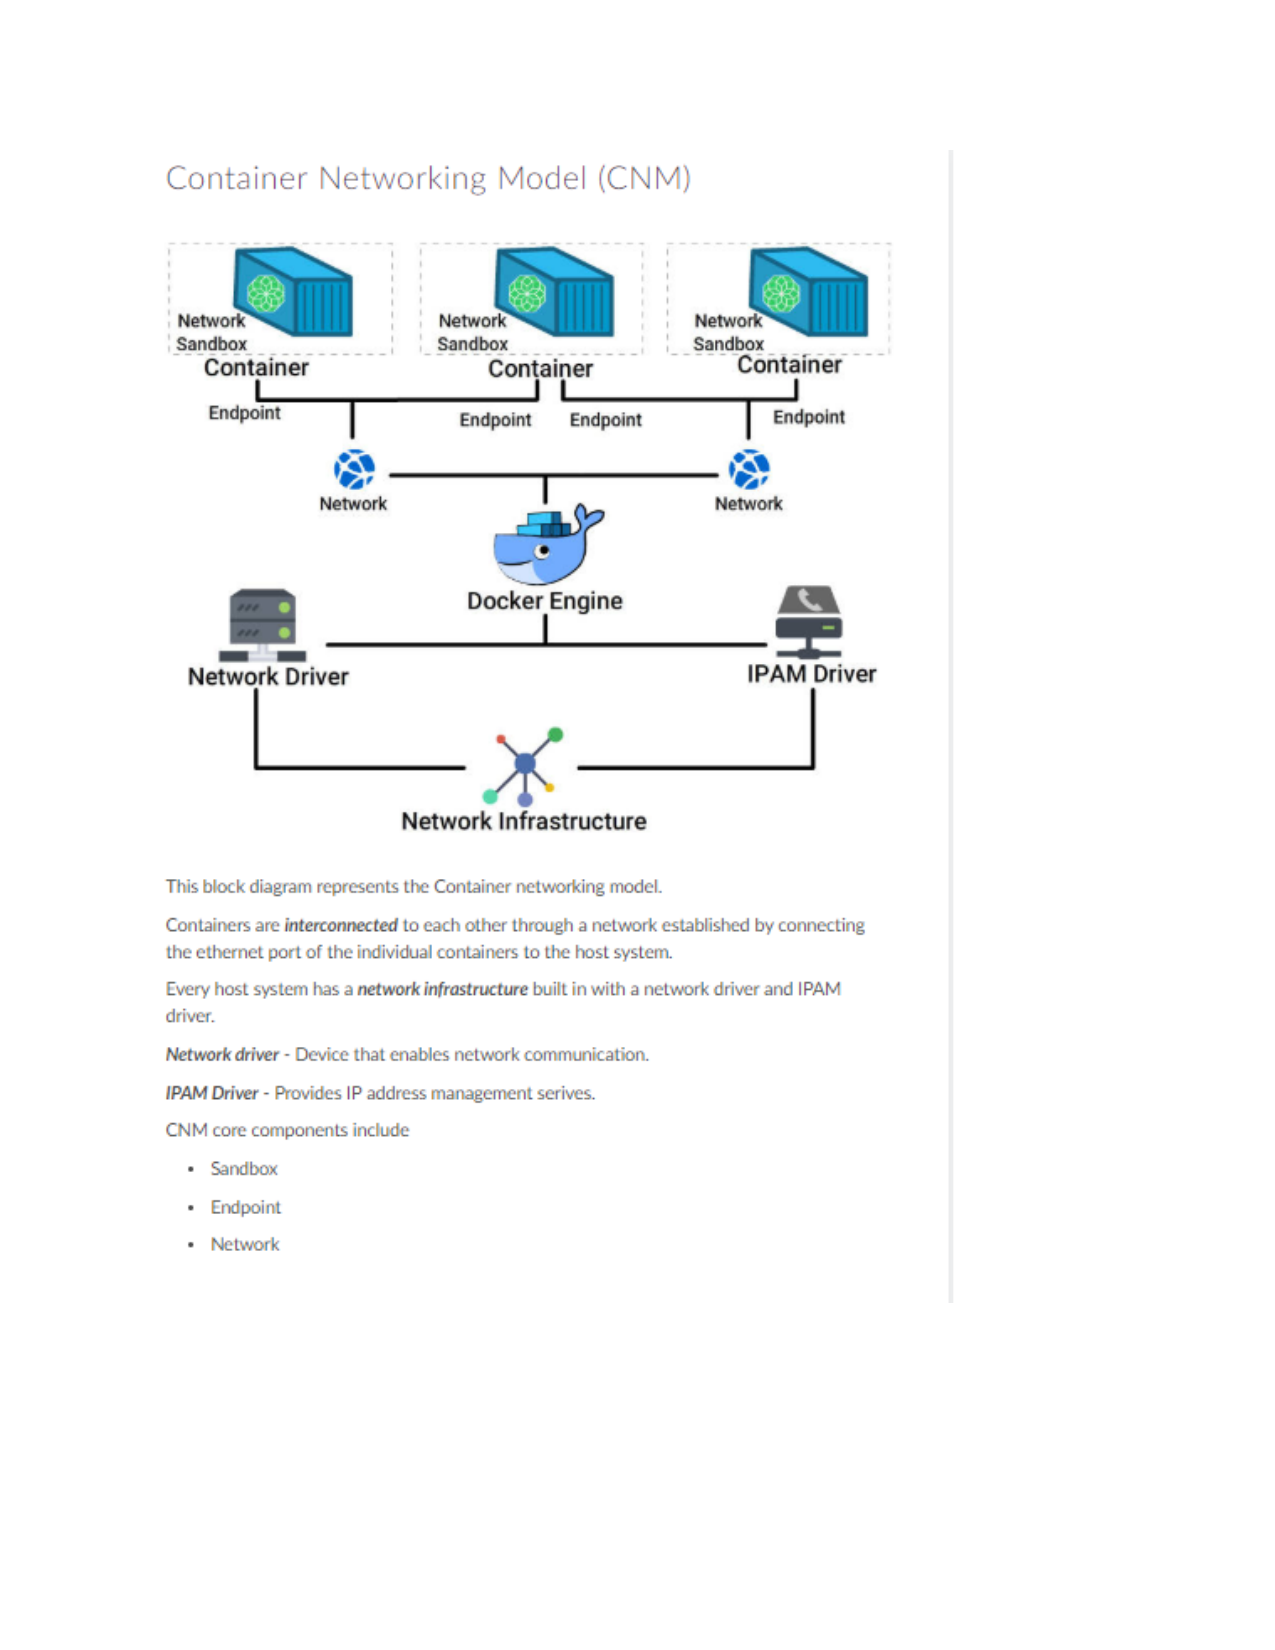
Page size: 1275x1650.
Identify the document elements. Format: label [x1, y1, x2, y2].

picture [150, 150, 954, 1303]
